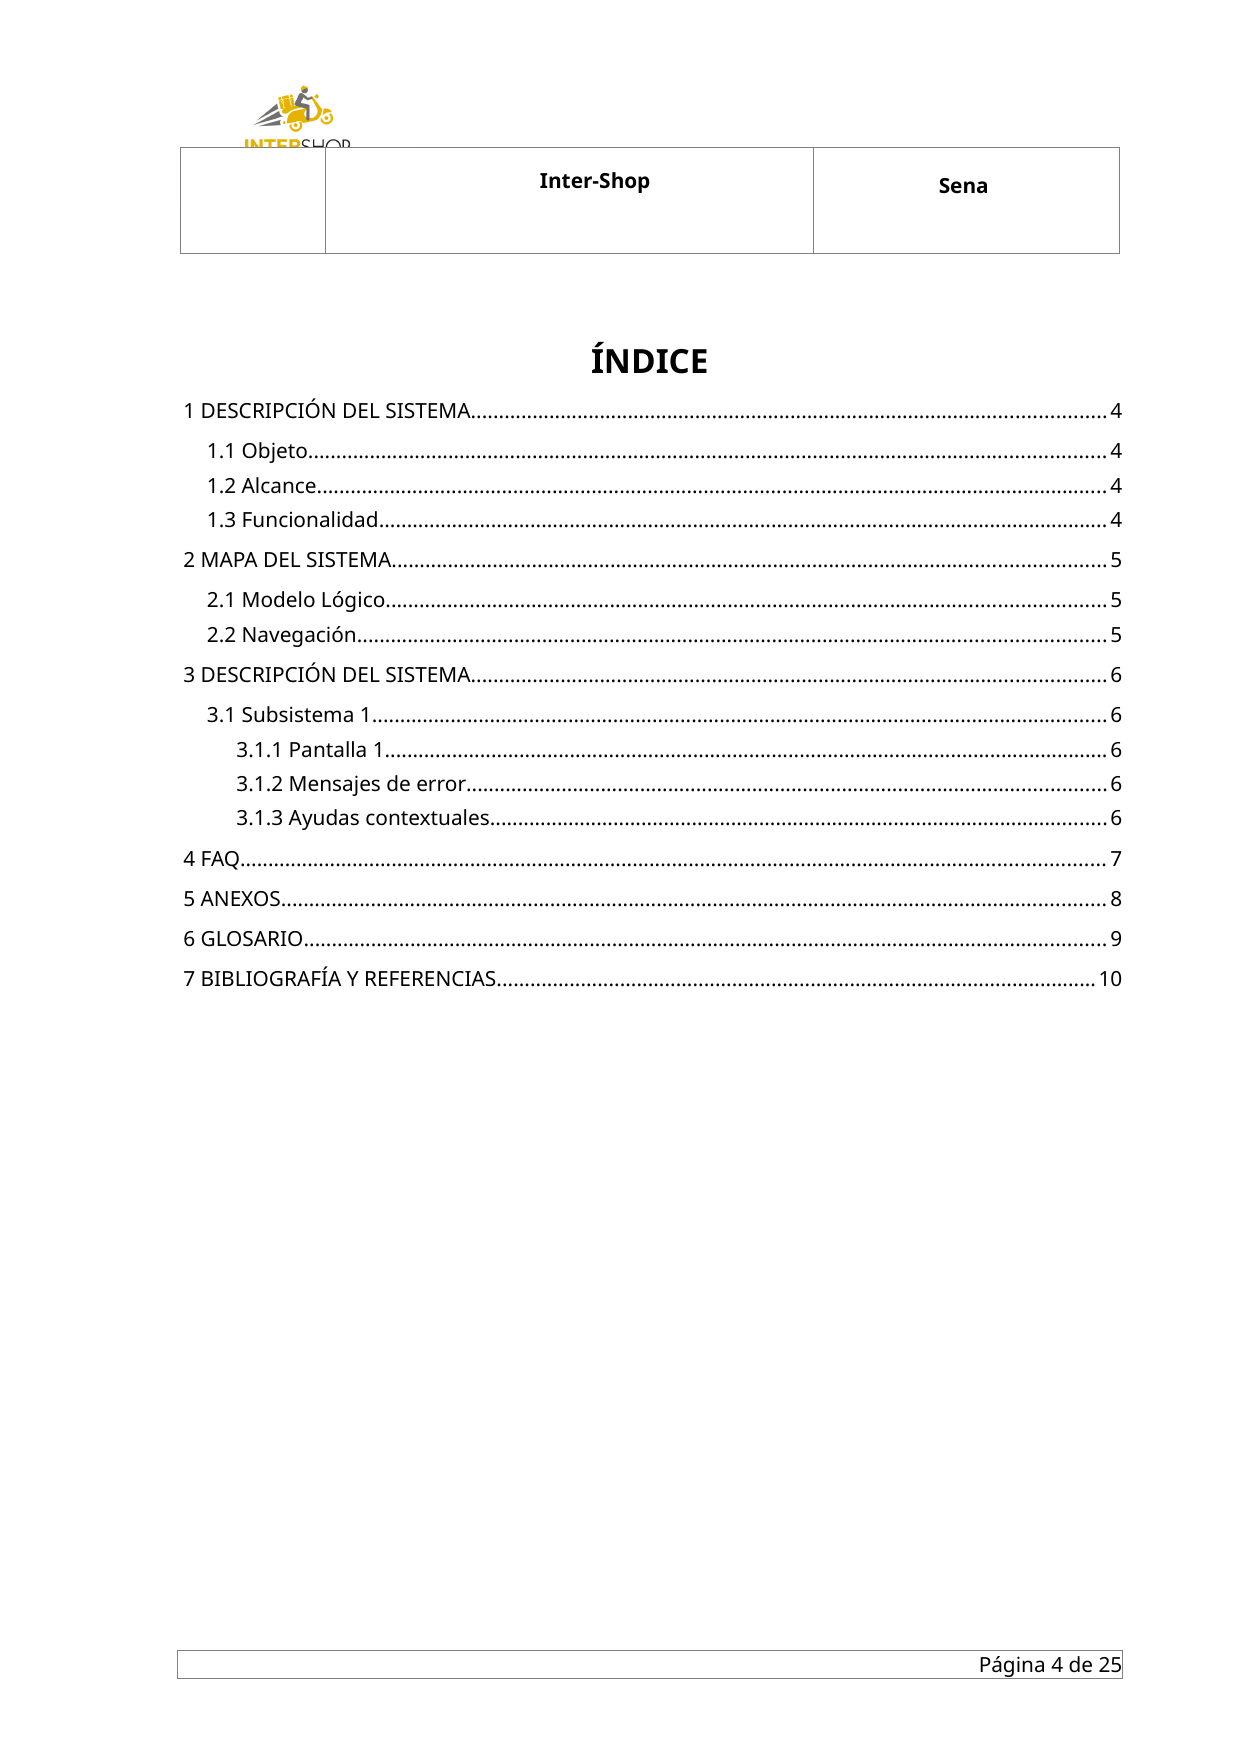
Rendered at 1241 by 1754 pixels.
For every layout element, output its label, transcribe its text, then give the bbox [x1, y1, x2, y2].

text 2 MAPA DEL SISTEMA 5 [183, 545, 1122, 574]
text 1.3 Funcionalidad 4 [207, 505, 1122, 533]
picture [171, 46, 424, 203]
text 3.1.2 Mensajes de error 6 [236, 769, 1122, 797]
text 2.2 Navegación 5 [207, 620, 1122, 648]
text 5 ANEXOS 8 [183, 884, 1122, 912]
text 1 DESCRIPCIÓN DEL SISTEMA 4 [183, 396, 1122, 424]
text 3.1 Subsistema 1 6 [207, 700, 1122, 729]
text 3.1.3 Ayudas contextuales 6 [236, 803, 1122, 832]
text 6 GLOSARIO 9 [183, 924, 1122, 952]
text 4 FAQ 7 [183, 844, 1122, 872]
text 1.2 Alcance 4 [207, 471, 1122, 499]
text 1.1 Objeto 4 [207, 436, 1122, 465]
text 2.1 Modelo Lógico 5 [207, 586, 1122, 614]
text 3 DESCRIPCIÓN DEL SISTEMA 6 [183, 660, 1122, 688]
text 3.1.1 Pantalla 1 6 [236, 735, 1122, 763]
subtitle ÍNDICE [177, 338, 1122, 384]
text 7 BIBLIOGRAFÍA Y REFERENCIAS 10 [183, 964, 1122, 993]
